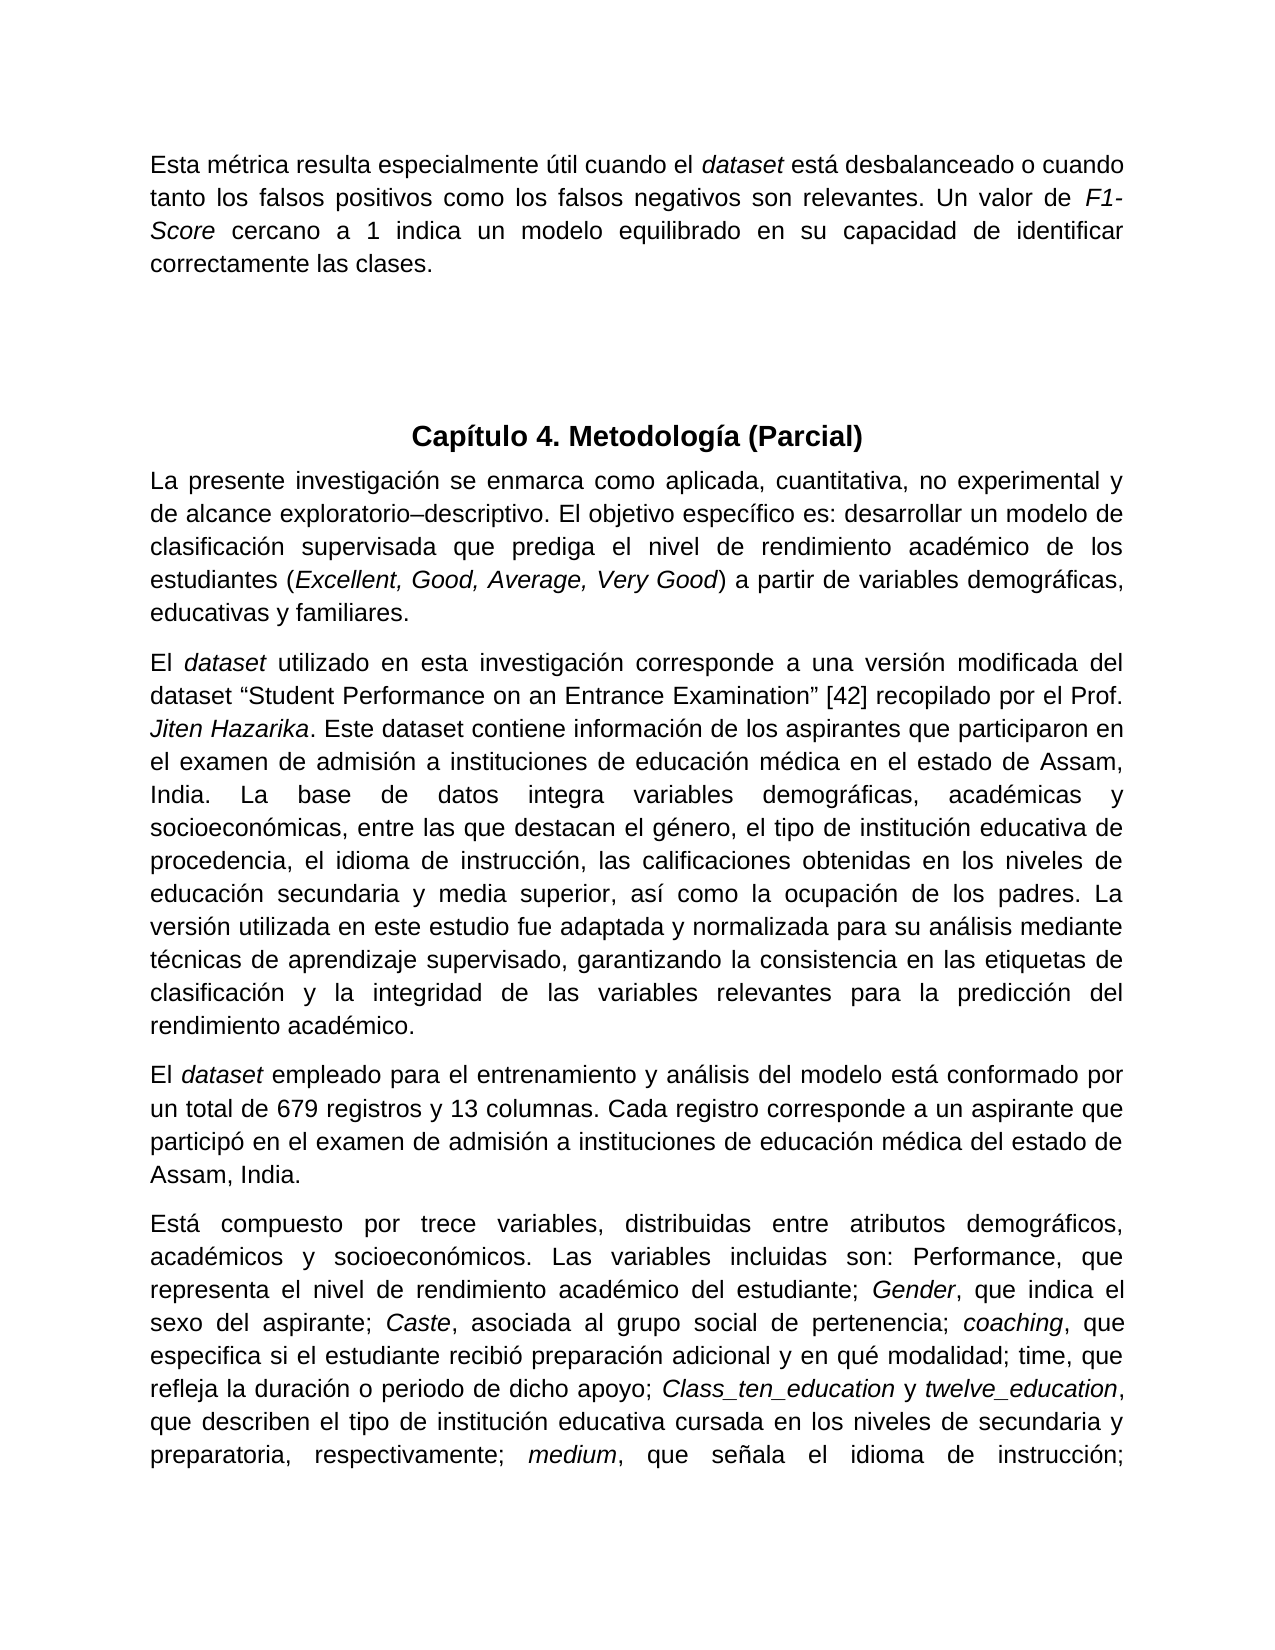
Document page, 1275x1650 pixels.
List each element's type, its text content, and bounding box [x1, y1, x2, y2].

text El dataset utilizado en esta investigación corresponde a una versión modificada del dataset “Student Performance on an Entrance Examination” [42] recopilado por el Prof. Jiten Hazarika. Este dataset contiene información de los aspirantes que participaron en el examen de admisión a instituciones de educación médica en el estado de Assam, India. La base de datos integra variables demográficas, académicas y socioeconómicas, entre las que destacan el género, el tipo de institución educativa de procedencia, el idioma de instrucción, las calificaciones obtenidas en los niveles de educación secundaria y media superior, así como la ocupación de los padres. La versión utilizada en este estudio fue adaptada y normalizada para su análisis mediante técnicas de aprendizaje supervisado, garantizando la consistencia en las etiquetas de clasificación y la integridad de las variables relevantes para la predicción del rendimiento académico. [150, 648, 1125, 1039]
text El dataset empleado para el entrenamiento y análisis del modelo está conformado por un total de 679 registros y 13 columnas. Cada registro corresponde a un aspirante que participó en el examen de admisión a instituciones de educación médica del estado de Assam, India. [150, 1061, 1125, 1188]
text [150, 1209, 1125, 1469]
subtitle Capítulo 4. Metodología (Parcial) [150, 419, 1125, 452]
text Esta métrica resulta especialmente útil cuando el dataset está desbalanceado o cuando tanto los falsos positivos como los falsos negativos son relevantes. Un valor de F1-Score cercano a 1 indica un modelo equilibrado en su capacidad de identificar correctamente las clases. [150, 150, 1125, 278]
text La presente investigación se enmarca como aplicada, cuantitativa, no experimental y de alcance exploratorio–descriptivo. El objetivo específico es: desarrollar un modelo de clasificación supervisada que prediga el nivel de rendimiento académico de los estudiantes (Excellent, Good, Average, Very Good) a partir de variables demográficas, educativas y familiares. [150, 466, 1125, 627]
